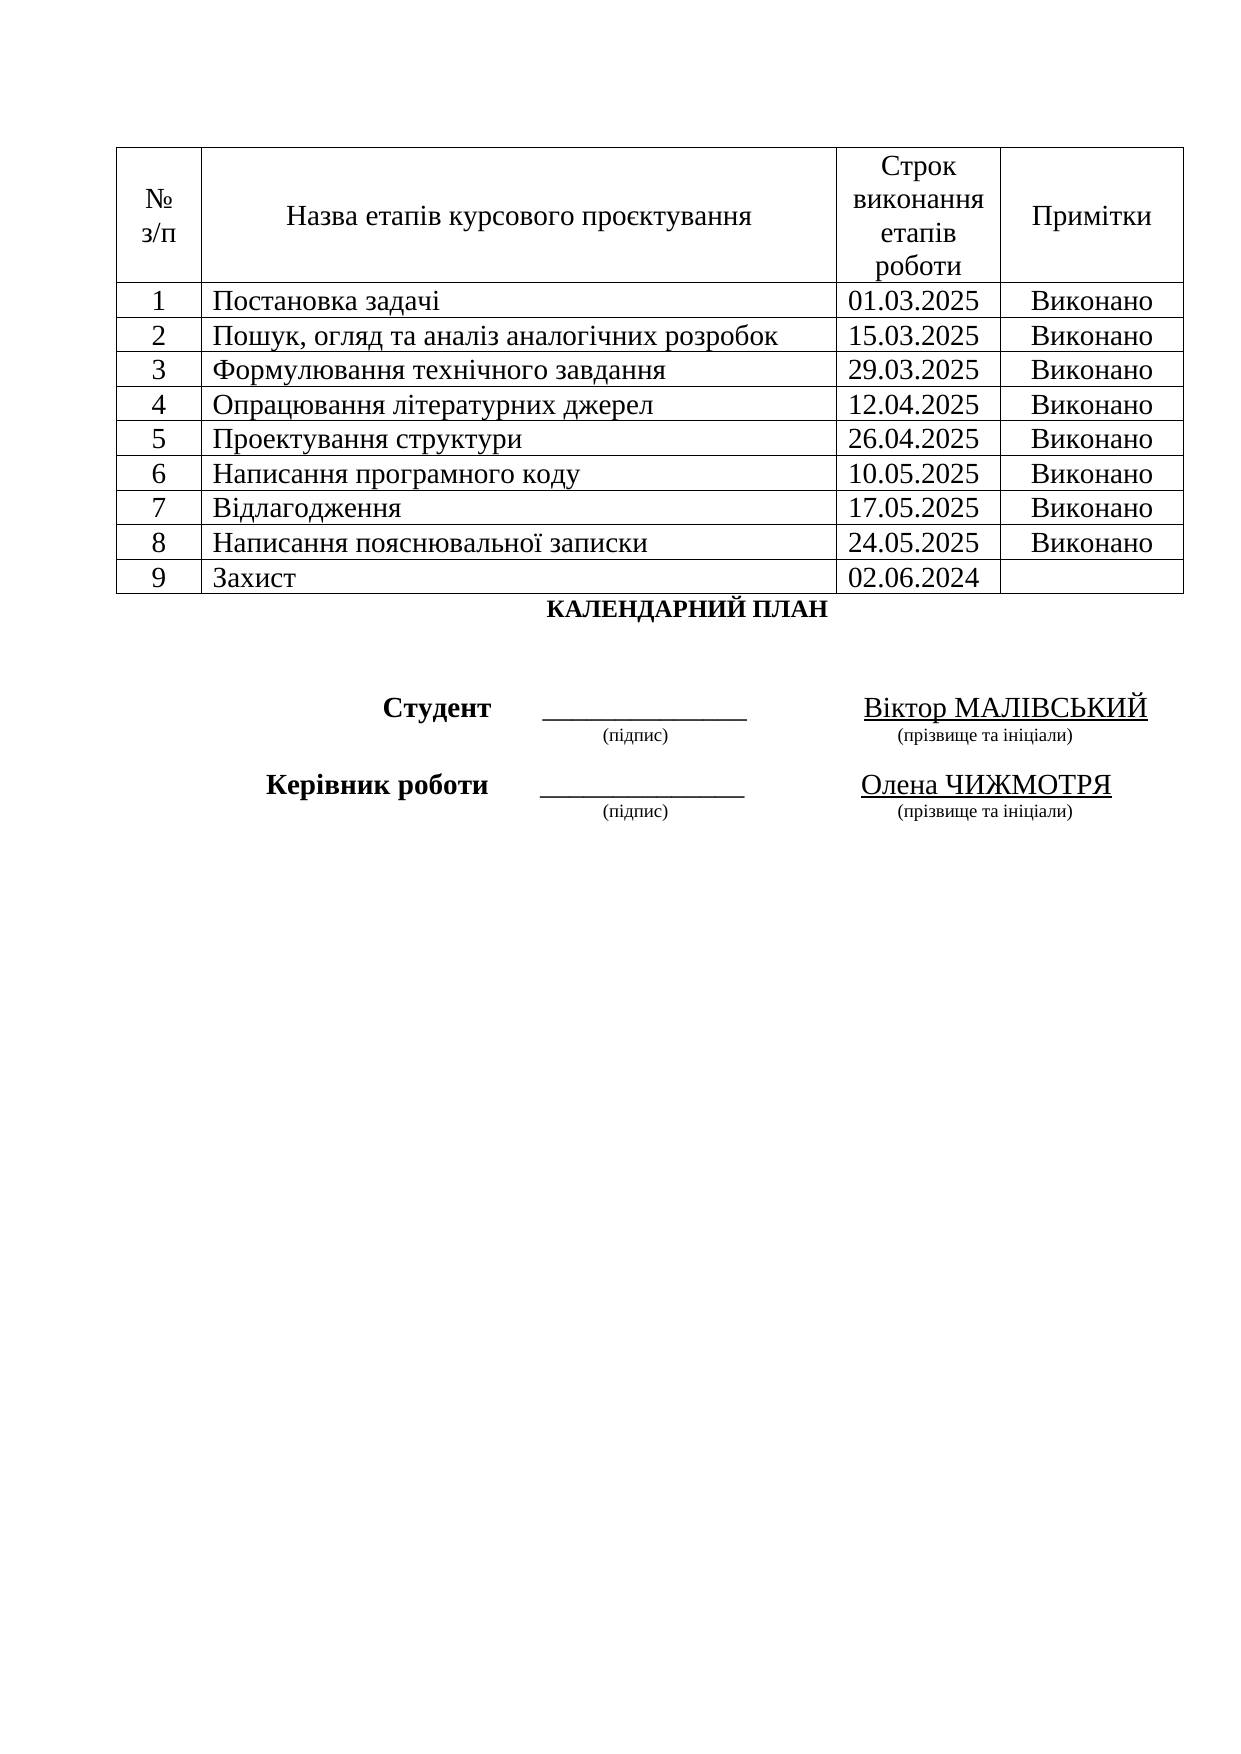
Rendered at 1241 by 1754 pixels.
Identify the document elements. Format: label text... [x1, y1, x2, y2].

text Керівник роботи ______________ Олена ЧИЖМОТРЯ [266, 767, 1152, 800]
table_cell Виконано [1001, 387, 1183, 420]
table_cell 26.04.2025 [837, 421, 1000, 455]
text (підпис) (прізвище та ініціали) [266, 800, 1152, 822]
table_cell Виконано [1001, 283, 1183, 317]
table_cell [1001, 560, 1183, 593]
table_cell 4 [117, 387, 201, 420]
table_cell 2 [117, 318, 201, 351]
table_cell 6 [117, 456, 201, 489]
table_cell Проектування структури [202, 421, 836, 455]
table_cell 5 [117, 421, 201, 455]
table_cell 29.03.2025 [837, 352, 1000, 386]
table_cell 9 [117, 560, 201, 593]
table_cell 17.05.2025 [837, 491, 1000, 524]
table_cell Пошук, огляд та аналіз аналогічних розробок [202, 318, 836, 351]
table_header Назва етапів курсового проєктування [202, 148, 836, 282]
table_cell 01.03.2025 [837, 283, 1000, 317]
table_cell Написання пояснювальної записки [202, 525, 836, 559]
table_cell 7 [117, 491, 201, 524]
table_cell Виконано [1001, 525, 1183, 559]
table_header Строк виконання етапів роботи [837, 148, 1000, 282]
table_cell Виконано [1001, 491, 1183, 524]
table_cell Написання програмного коду [202, 456, 836, 489]
table_cell 02.06.2024 [837, 560, 1000, 593]
table_cell 10.05.2025 [837, 456, 1000, 489]
table_cell 3 [117, 352, 201, 386]
table_cell 15.03.2025 [837, 318, 1000, 351]
table_cell 8 [117, 525, 201, 559]
table_cell 1 [117, 283, 201, 317]
table_header Примітки [1001, 148, 1183, 282]
text КАЛЕНДАРНИЙ ПЛАН [223, 594, 1152, 623]
text Студент ______________ Віктор МАЛІВСЬКИЙ [266, 690, 1152, 724]
table_cell Формулювання технічного завдання [202, 352, 836, 386]
table_cell Захист [202, 560, 836, 593]
table_cell Опрацювання літературних джерел [202, 387, 836, 420]
table_cell Виконано [1001, 352, 1183, 386]
table_cell 12.04.2025 [837, 387, 1000, 420]
table_cell 24.05.2025 [837, 525, 1000, 559]
table_header № з/п [117, 148, 201, 282]
table_cell Постановка задачі [202, 283, 836, 317]
table_cell Відлагодження [202, 491, 836, 524]
table_cell Виконано [1001, 318, 1183, 351]
text (підпис) (прізвище та ініціали) [266, 724, 1152, 745]
table_cell Виконано [1001, 421, 1183, 455]
table_cell Виконано [1001, 456, 1183, 489]
